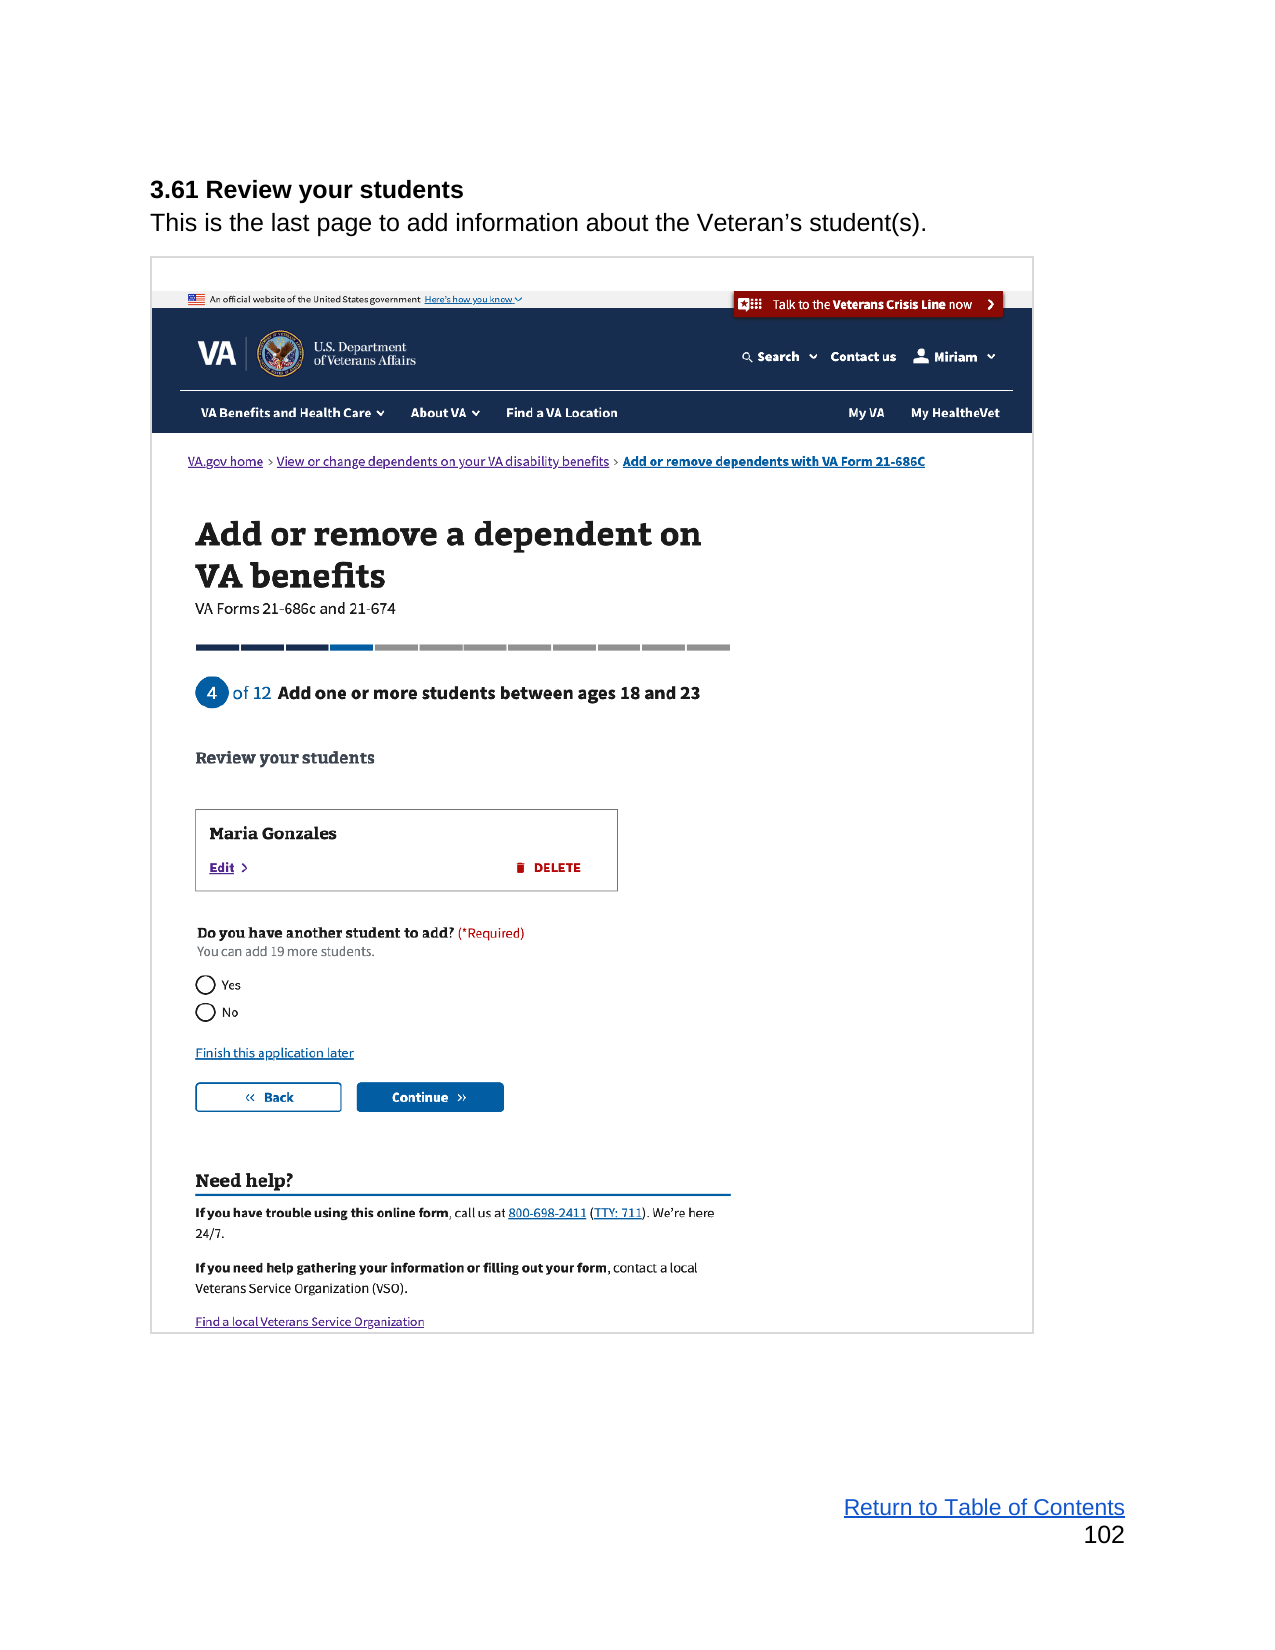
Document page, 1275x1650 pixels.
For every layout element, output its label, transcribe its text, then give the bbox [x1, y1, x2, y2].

picture [152, 291, 1032, 1332]
subtitle 3.61 Review your students [150, 175, 1125, 204]
text This is the last page to add information about the Veteran’s student(s). [150, 208, 1125, 237]
